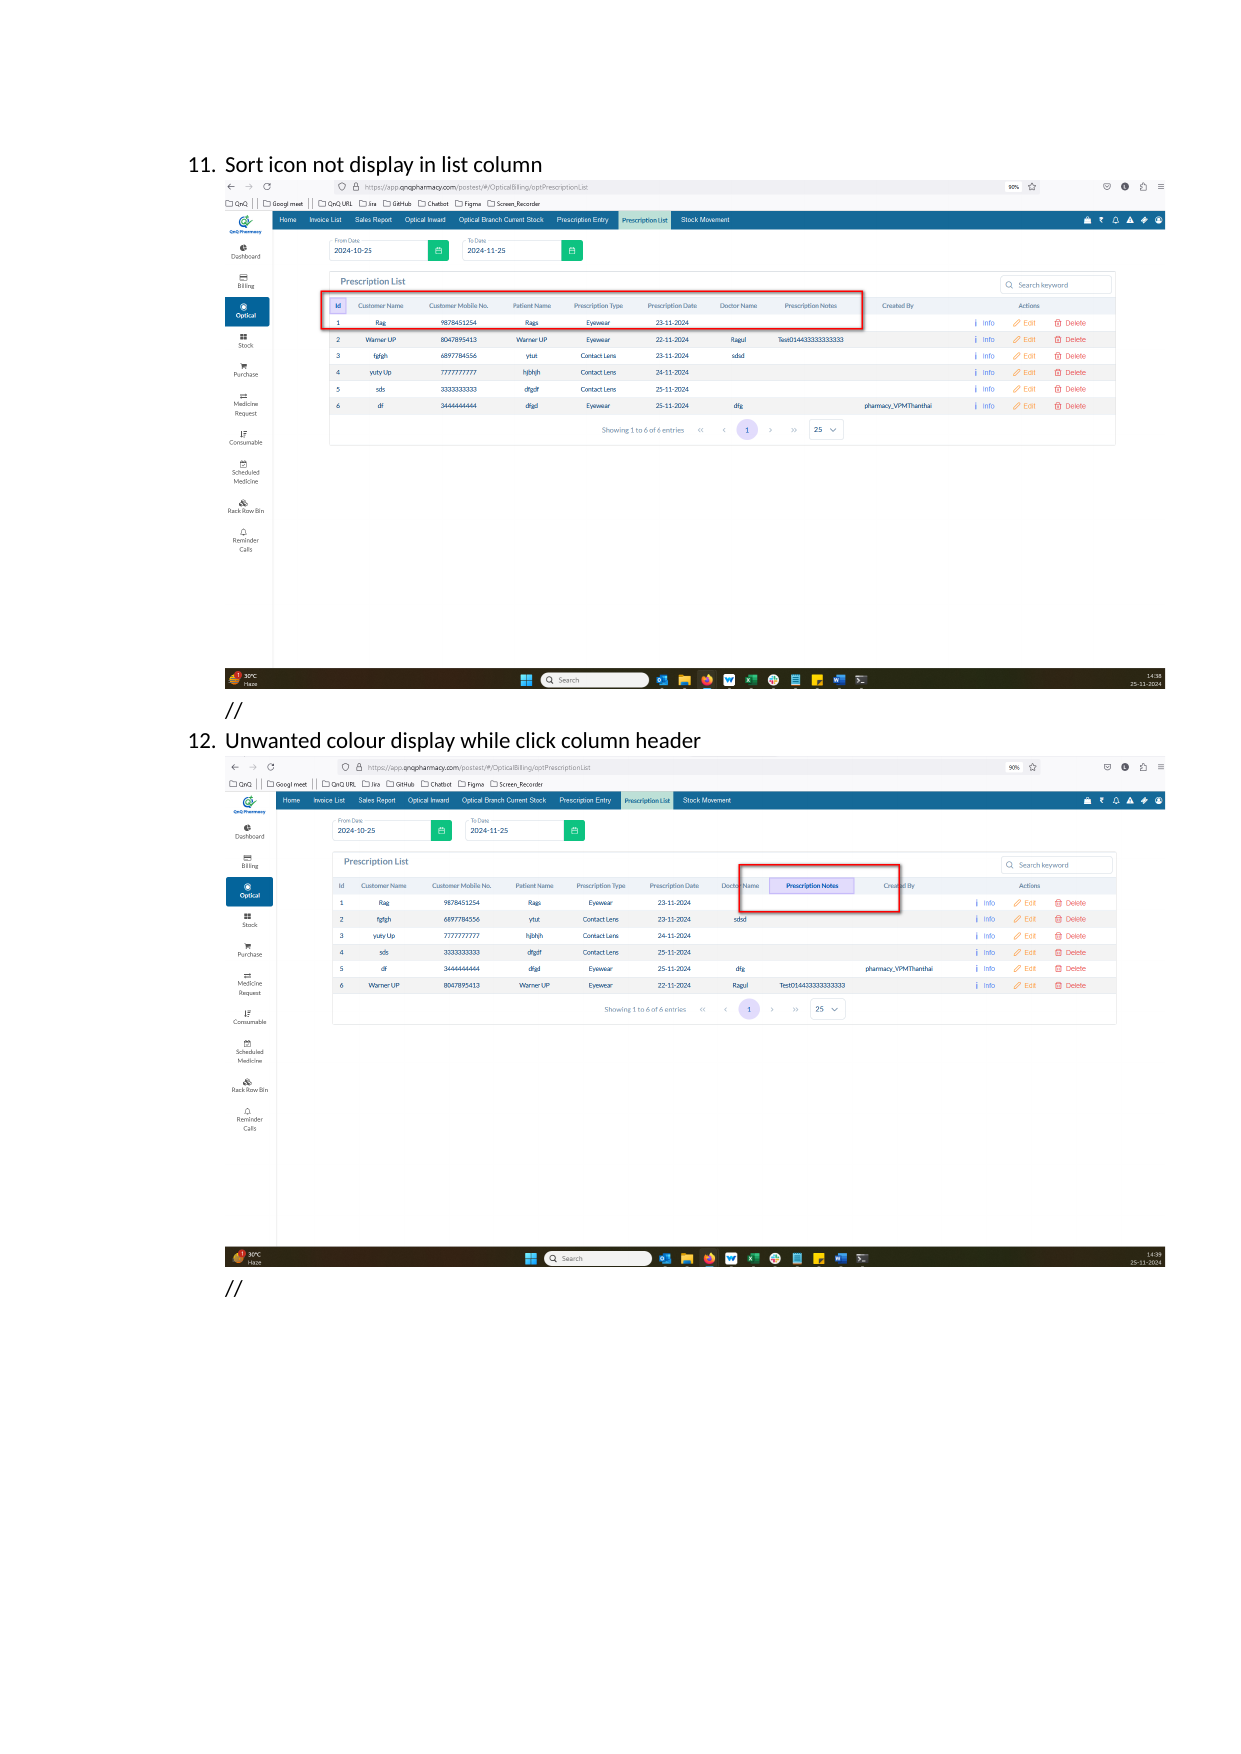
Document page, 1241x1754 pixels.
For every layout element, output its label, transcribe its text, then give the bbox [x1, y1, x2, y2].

picture [225, 180, 1166, 689]
picture [225, 756, 1166, 1267]
